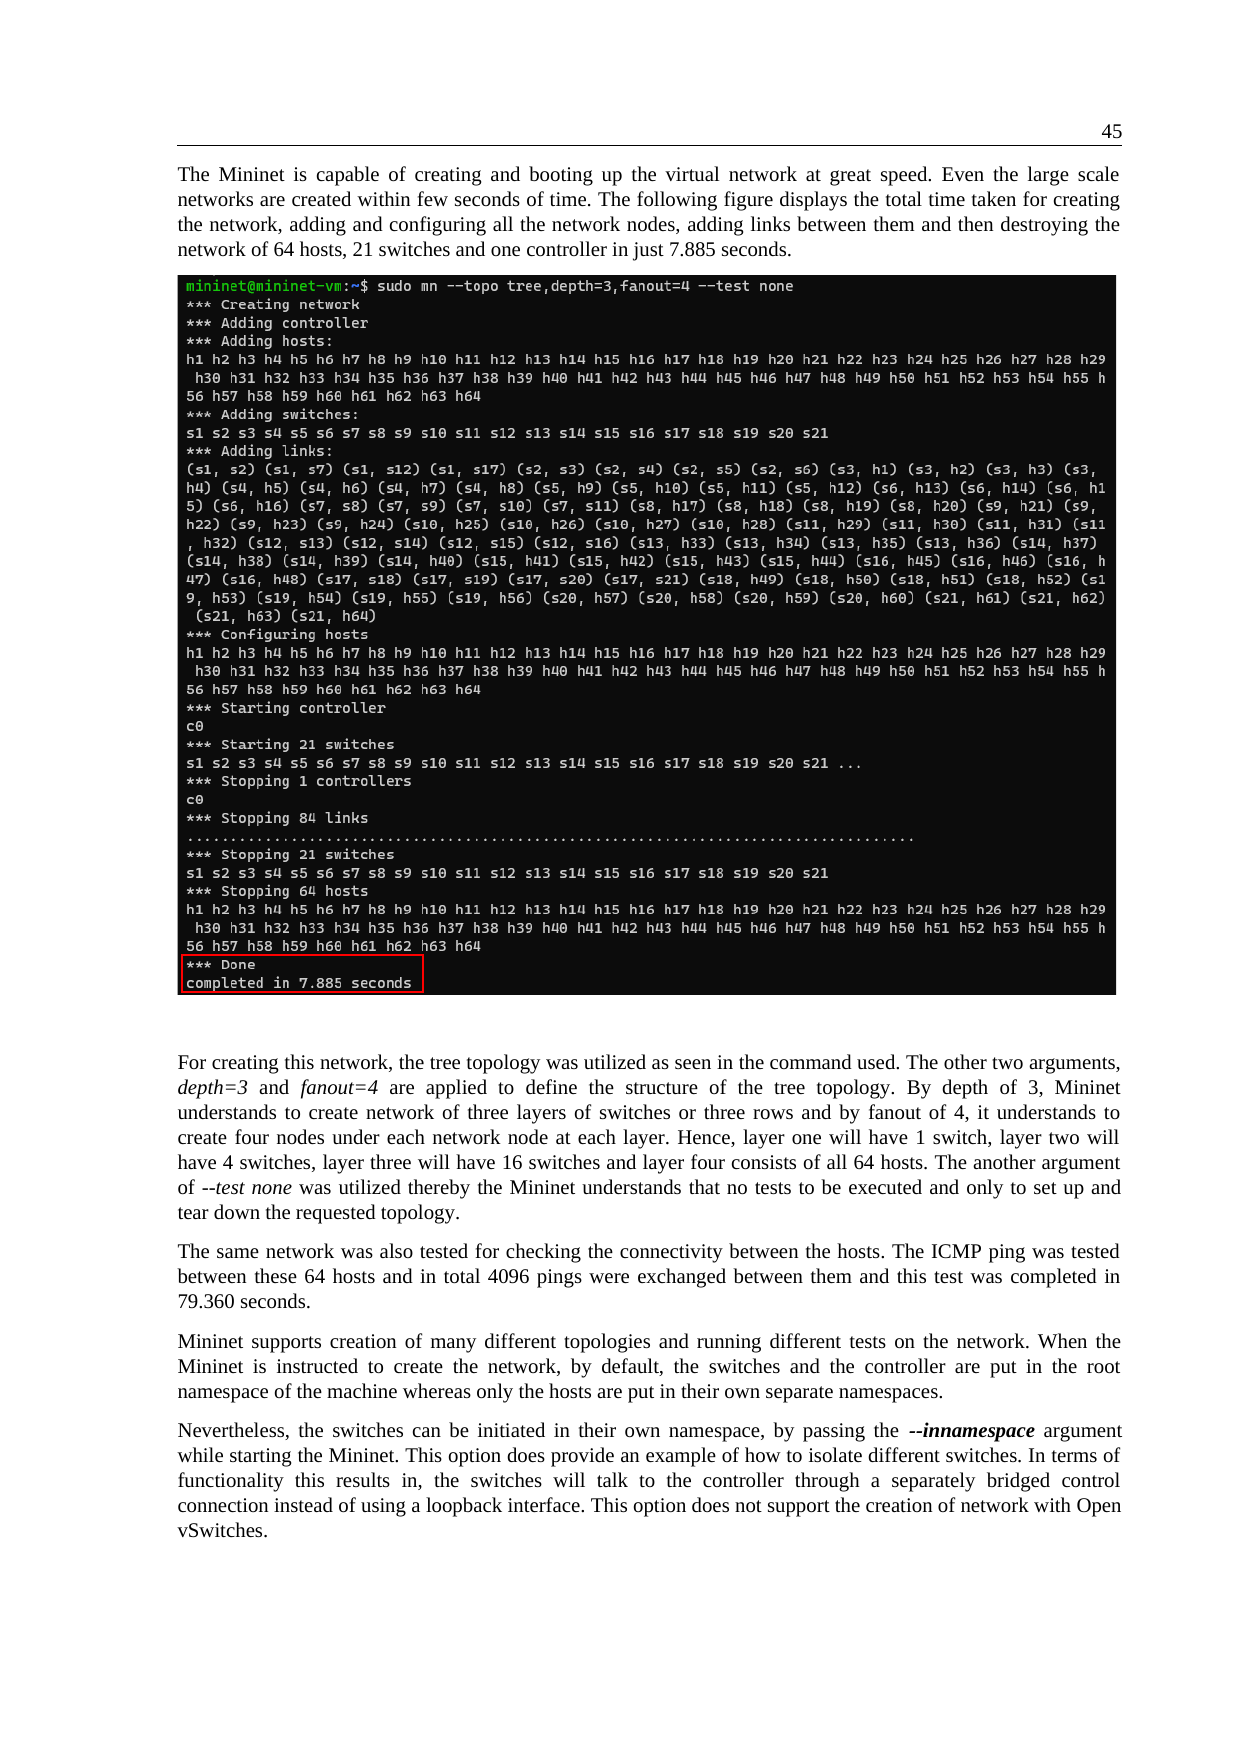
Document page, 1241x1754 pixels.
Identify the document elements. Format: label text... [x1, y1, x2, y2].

text The Mininet is capable of creating and booting up the virtual network at great speed. Even the large scale networks are created within few seconds of time. The following figure displays the total time taken for creating the network, adding and configuring all the network nodes, adding links between them and then destroying the network of 64 hosts, 21 switches and one controller in just 7.885 seconds. [177, 161, 1122, 261]
text For creating this network, the tree topology was utilized as seen in the command used. The other two arguments, depth=3 and fanout=4 are applied to define the structure of the tree topology. By depth of 3, Mininet understands to create network of three layers of switches or three rows and by fanout of 4, it understands to create four nodes under each network node at each layer. Hence, layer one will have 1 switch, layer two will have 4 switches, layer three will have 16 switches and layer four consists of all 64 hosts. The another argument of --test none was utilized thereby the Mininet understands that no tests to be executed and only to set up and tear down the requested topology. [177, 1049, 1122, 1224]
text The same network was also tested for checking the connectivity between the hosts. The ICMP ping was tested between these 64 hosts and in total 4096 pings were exchanged between them and this test was completed in 79.360 seconds. [177, 1238, 1122, 1313]
picture [177, 275, 1117, 995]
text Nevertheless, the switches can be initiated in their own namespace, by passing the --innamespace argument while starting the Mininet. This option does provide an example of how to isolate different switches. In terms of functionality this results in, the switches will talk to the controller through a separately bridged control connection instead of using a loopback interface. This option does not support the creation of network with Open vSwitches. [177, 1417, 1122, 1542]
text Mininet supports creation of many different topologies and running different tests on the network. When the Mininet is instructed to create the network, by default, the switches and the controller are put in the root namespace of the machine whereas only the hosts are put in their own separate namespaces. [177, 1328, 1122, 1403]
